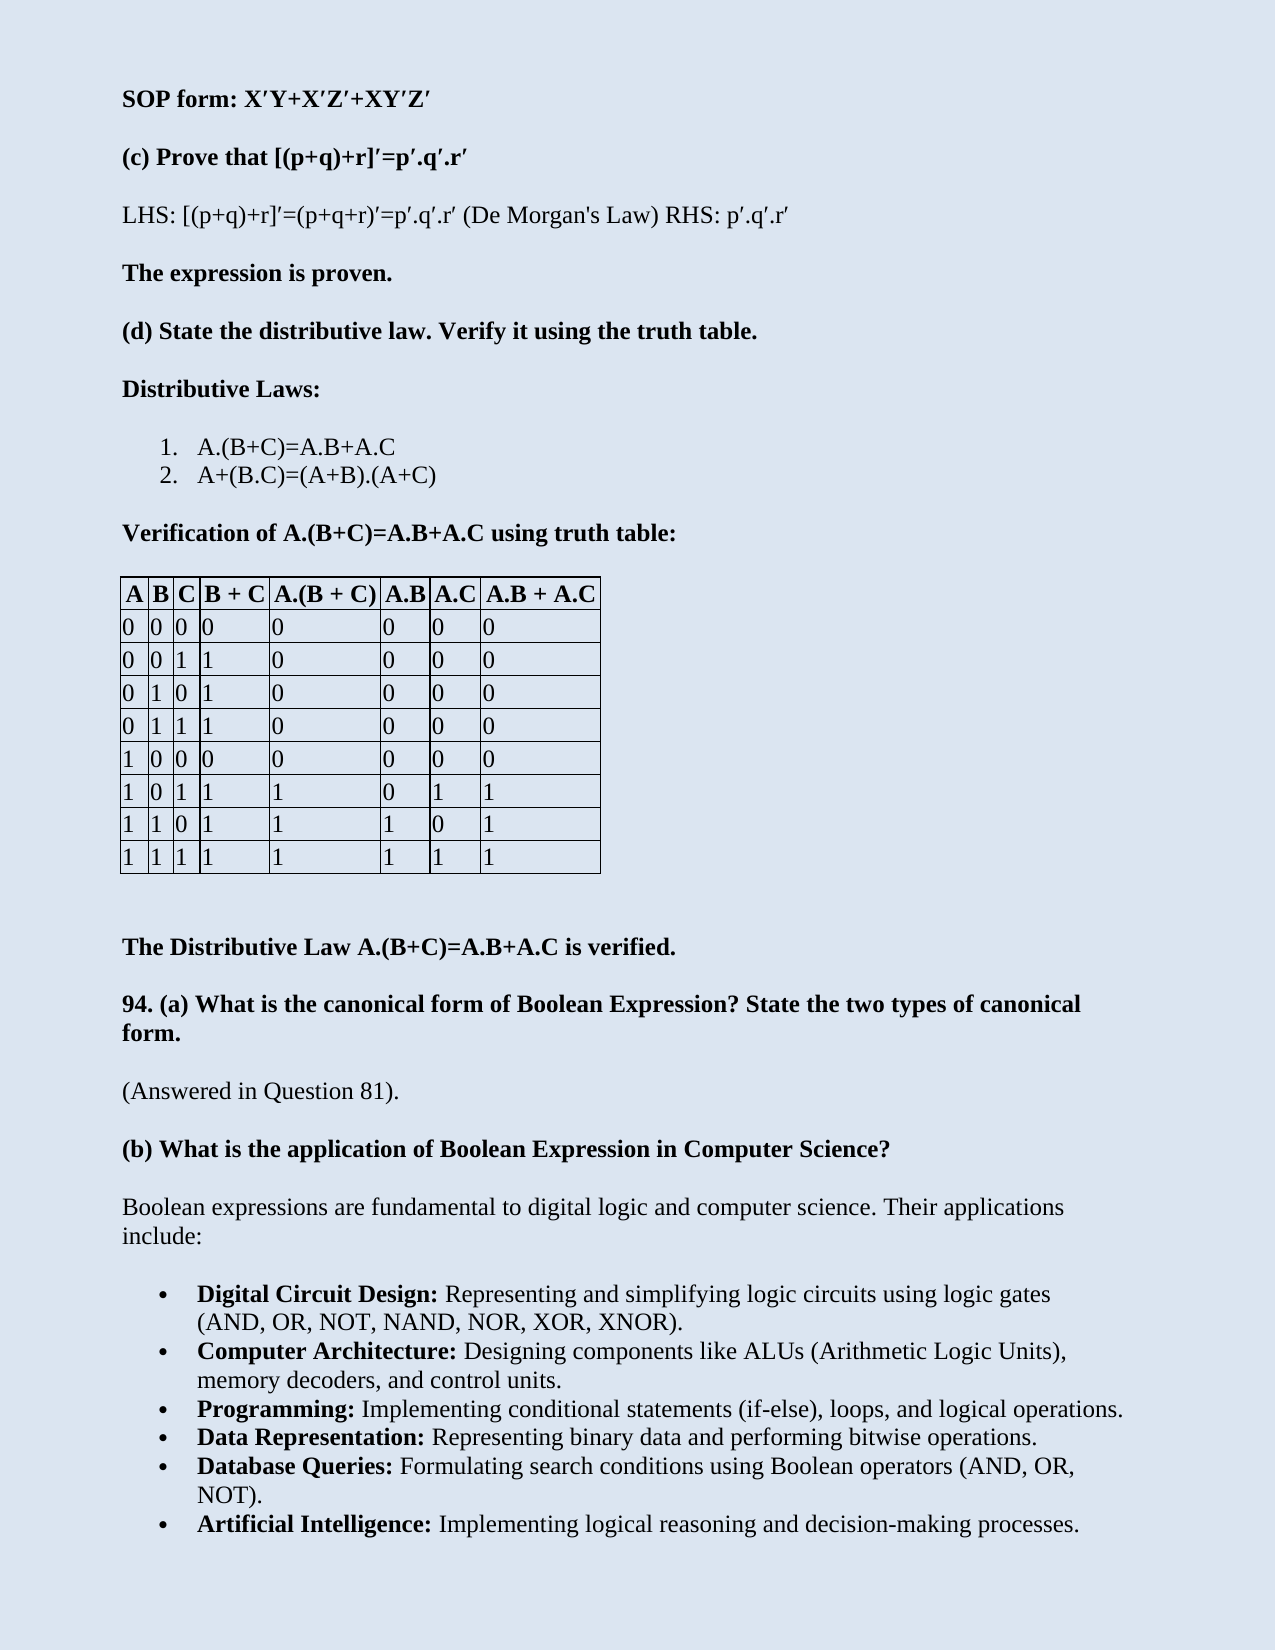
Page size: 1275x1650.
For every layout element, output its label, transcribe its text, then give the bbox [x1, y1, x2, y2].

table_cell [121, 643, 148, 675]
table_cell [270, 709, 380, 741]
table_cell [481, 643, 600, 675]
text The expression is proven. [122, 258, 1125, 287]
list Artificial Intelligence: Implementing logical reasoning and decision-making processes. [159, 1509, 1125, 1537]
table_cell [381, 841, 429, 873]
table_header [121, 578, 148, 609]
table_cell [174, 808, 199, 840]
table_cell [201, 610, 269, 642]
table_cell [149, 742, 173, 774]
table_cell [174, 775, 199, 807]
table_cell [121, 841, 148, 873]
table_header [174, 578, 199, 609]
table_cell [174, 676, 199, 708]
list Digital Circuit Design: Representing and simplifying logic circuits using logic gates (AND, OR, NOT, NAND, NOR, XOR, XNOR). [159, 1279, 1125, 1336]
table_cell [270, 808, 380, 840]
list Computer Architecture: Designing components like ALUs (Arithmetic Logic Units), memory decoders, and control units. [159, 1336, 1125, 1394]
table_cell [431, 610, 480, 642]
list A+(B.C)=(A+B).(A+C) [159, 461, 1125, 489]
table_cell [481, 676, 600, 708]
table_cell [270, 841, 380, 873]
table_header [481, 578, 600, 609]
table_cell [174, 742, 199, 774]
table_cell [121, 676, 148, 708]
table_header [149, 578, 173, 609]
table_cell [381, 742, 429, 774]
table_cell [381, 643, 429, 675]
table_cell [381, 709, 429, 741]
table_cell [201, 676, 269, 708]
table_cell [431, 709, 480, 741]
text 94. (a) What is the canonical form of Boolean Expression? State the two types of canonical form. [122, 989, 1125, 1047]
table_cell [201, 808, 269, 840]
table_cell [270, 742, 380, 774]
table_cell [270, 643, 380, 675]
text SOP form: X′Y+X′Z′+XY′Z′ [122, 84, 1125, 113]
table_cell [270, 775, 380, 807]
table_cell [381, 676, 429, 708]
text LHS: [(p+q)+r]′=(p+q+r)′=p′.q′.r′ (De Morgan's Law) RHS: p′.q′.r′ [122, 200, 1125, 229]
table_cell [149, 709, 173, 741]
text The Distributive Law A.(B+C)=A.B+A.C is verified. [122, 932, 1125, 960]
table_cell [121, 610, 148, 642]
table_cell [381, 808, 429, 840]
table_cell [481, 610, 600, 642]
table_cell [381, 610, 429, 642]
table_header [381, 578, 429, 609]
text (c) Prove that [(p+q)+r]′=p′.q′.r′ [122, 142, 1125, 171]
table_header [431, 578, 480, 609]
text (d) State the distributive law. Verify it using the truth table. [122, 316, 1125, 345]
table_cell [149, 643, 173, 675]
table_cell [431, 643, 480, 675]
text Verification of A.(B+C)=A.B+A.C using truth table: [122, 518, 1125, 547]
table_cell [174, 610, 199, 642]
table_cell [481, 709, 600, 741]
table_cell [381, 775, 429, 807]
text Distributive Laws: [122, 374, 1125, 403]
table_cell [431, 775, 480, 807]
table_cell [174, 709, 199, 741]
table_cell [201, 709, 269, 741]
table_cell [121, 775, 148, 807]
list Programming: Implementing conditional statements (if-else), loops, and logical operations. [159, 1394, 1125, 1422]
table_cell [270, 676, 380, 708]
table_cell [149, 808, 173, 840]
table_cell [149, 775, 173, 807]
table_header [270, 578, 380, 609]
list A.(B+C)=A.B+A.C [159, 432, 1125, 461]
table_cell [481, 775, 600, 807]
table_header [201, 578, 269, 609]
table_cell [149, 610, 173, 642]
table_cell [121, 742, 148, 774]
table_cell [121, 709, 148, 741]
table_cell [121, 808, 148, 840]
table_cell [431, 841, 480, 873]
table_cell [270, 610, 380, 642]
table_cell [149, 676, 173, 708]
text Boolean expressions are fundamental to digital logic and computer science. Their applications include: [122, 1192, 1125, 1249]
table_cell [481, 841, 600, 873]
text (Answered in Question 81). [122, 1076, 1125, 1105]
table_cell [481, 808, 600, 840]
text (b) What is the application of Boolean Expression in Computer Science? [122, 1134, 1125, 1163]
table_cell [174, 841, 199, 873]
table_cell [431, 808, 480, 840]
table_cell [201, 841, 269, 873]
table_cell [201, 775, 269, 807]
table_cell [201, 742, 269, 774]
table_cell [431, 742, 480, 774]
list Database Queries: Formulating search conditions using Boolean operators (AND, OR, NOT). [159, 1451, 1125, 1509]
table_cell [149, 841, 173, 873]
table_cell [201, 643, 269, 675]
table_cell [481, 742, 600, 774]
list Data Representation: Representing binary data and performing bitwise operations. [159, 1422, 1125, 1451]
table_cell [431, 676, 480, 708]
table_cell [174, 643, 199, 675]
